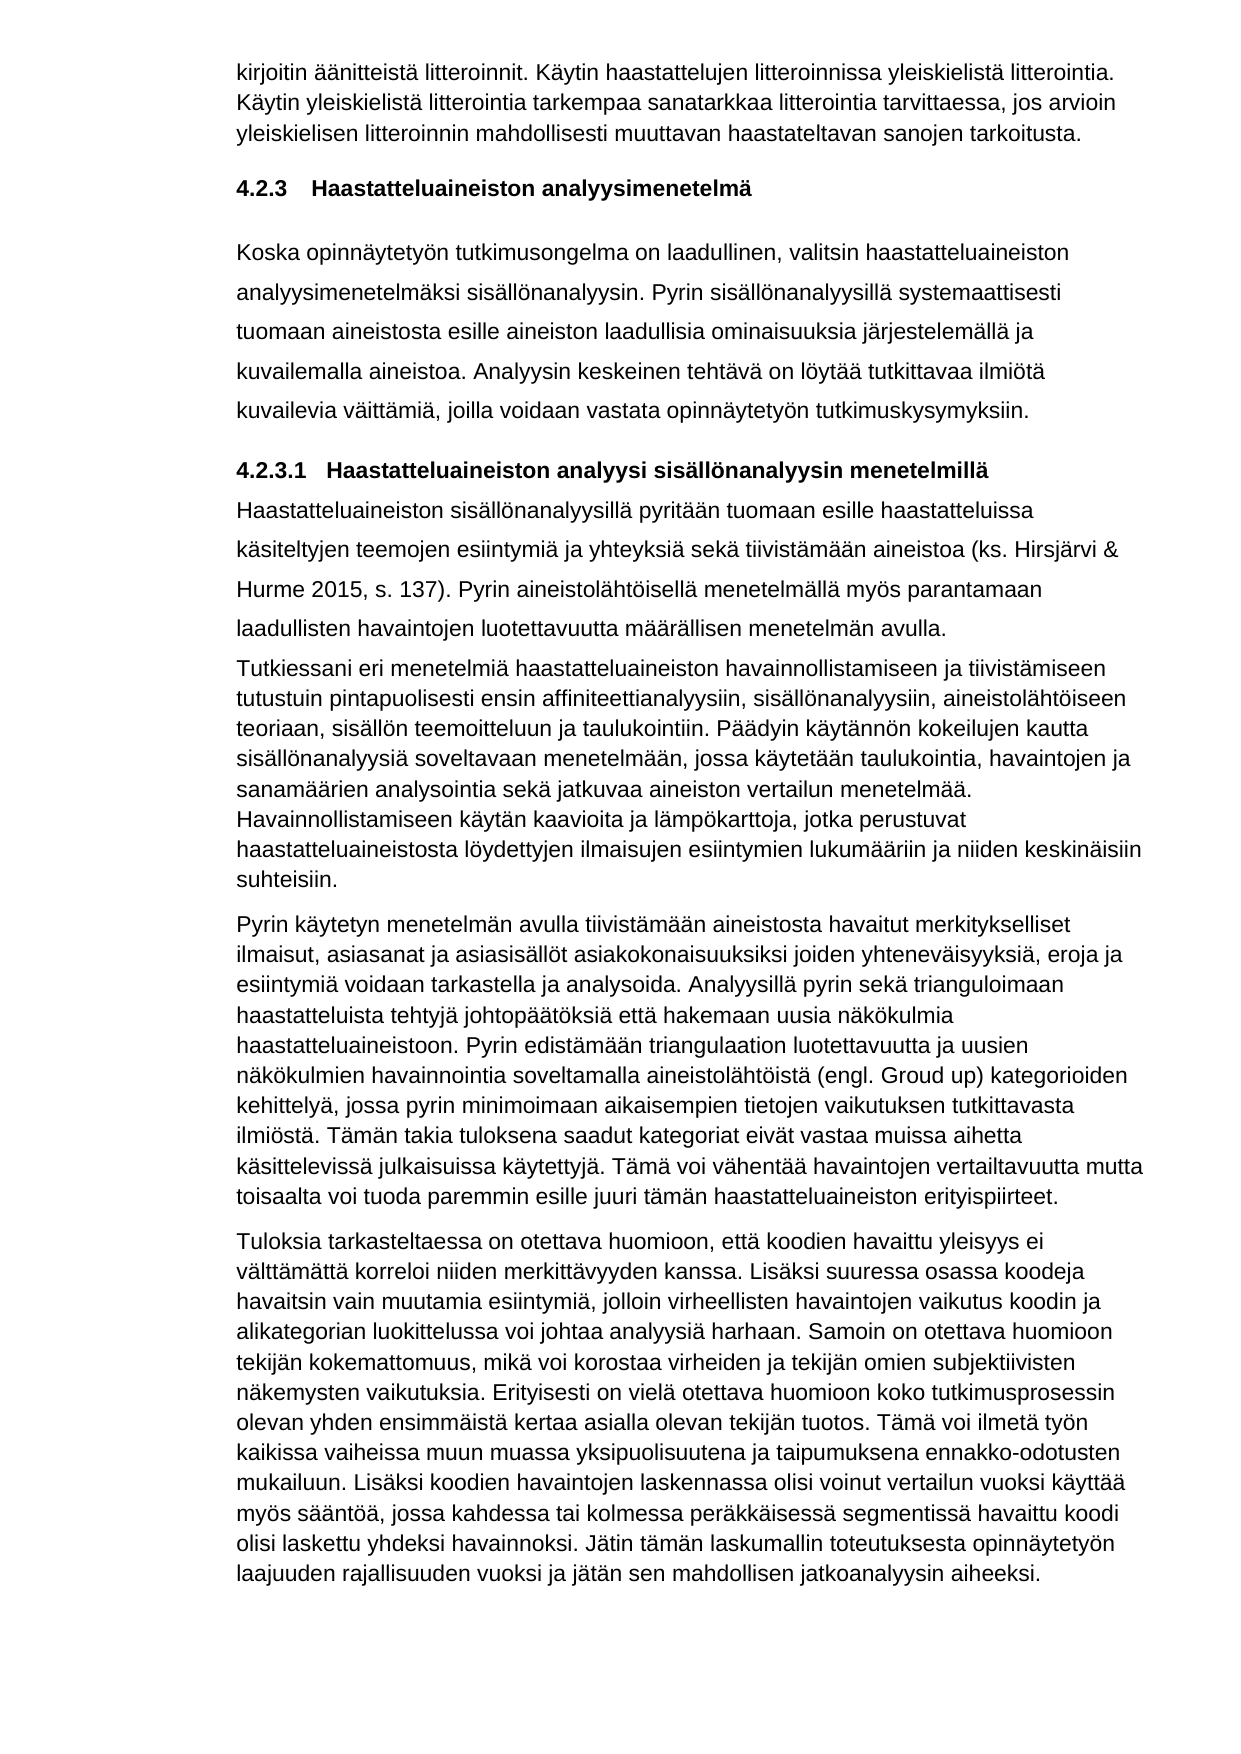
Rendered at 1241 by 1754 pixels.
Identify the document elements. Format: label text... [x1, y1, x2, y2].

subtitle Haastatteluaineiston analyysimenetelmä [236, 175, 1152, 201]
text Pyrin käytetyn menetelmän avulla tiivistämään aineistosta havaitut merkitykselliset ilmaisut, asiasanat ja asiasisällöt asiakokonaisuuksiksi joiden yhteneväisyyksiä, eroja ja esiintymiä voidaan tarkastella ja analysoida. Analyysillä pyrin sekä trianguloimaan haastatteluista tehtyjä johtopäätöksiä että hakemaan uusia näkökulmia haastatteluaineistoon. Pyrin edistämään triangulaation luotettavuutta ja uusien näkökulmien havainnointia soveltamalla aineistolähtöistä (engl. Groud up) kategorioiden kehittelyä, jossa pyrin minimoimaan aikaisempien tietojen vaikutuksen tutkittavasta ilmiöstä. Tämän takia tuloksena saadut kategoriat eivät vastaa muissa aihetta käsittelevissä julkaisuissa käytettyjä. Tämä voi vähentää havaintojen vertailtavuutta mutta toisaalta voi tuoda paremmin esille juuri tämän haastatteluaineiston erityispiirteet. [236, 911, 1152, 1209]
text Tuloksia tarkasteltaessa on otettava huomioon, että koodien havaittu yleisyys ei välttämättä korreloi niiden merkittävyyden kanssa. Lisäksi suuressa osassa koodeja havaitsin vain muutamia esiintymiä, jolloin virheellisten havaintojen vaikutus koodin ja alikategorian luokittelussa voi johtaa analyysiä harhaan. Samoin on otettava huomioon tekijän kokemattomuus, mikä voi korostaa virheiden ja tekijän omien subjektiivisten näkemysten vaikutuksia. Erityisesti on vielä otettava huomioon koko tutkimusprosessin olevan yhden ensimmäistä kertaa asialla olevan tekijän tuotos. Tämä voi ilmetä työn kaikissa vaiheissa muun muassa yksipuolisuutena ja taipumuksena ennakko-odotusten mukailuun. Lisäksi koodien havaintojen laskennassa olisi voinut vertailun vuoksi käyttää myös sääntöä, jossa kahdessa tai kolmessa peräkkäisessä segmentissä havaittu koodi olisi laskettu yhdeksi havainnoksi. Jätin tämän laskumallin toteutuksesta opinnäytetyön laajuuden rajallisuuden vuoksi ja jätän sen mahdollisen jatkoanalyysin aiheeksi. [236, 1228, 1152, 1586]
subtitle Haastatteluaineiston analyysi sisällönanalyysin menetelmillä [236, 457, 1152, 484]
text Tutkiessani eri menetelmiä haastatteluaineiston havainnollistamiseen ja tiivistämiseen tutustuin pintapuolisesti ensin affiniteettianalyysiin, sisällönanalyysiin, aineistolähtöiseen teoriaan, sisällön teemoitteluun ja taulukointiin. Päädyin käytännön kokeilujen kautta sisällönanalyysiä soveltavaan menetelmään, jossa käytetään taulukointia, havaintojen ja sanamäärien analysointia sekä jatkuvaa aineiston vertailun menetelmää. Havainnollistamiseen käytän kaavioita ja lämpökarttoja, jotka perustuvat haastatteluaineistosta löydettyjen ilmaisujen esiintymien lukumääriin ja niiden keskinäisiin suhteisiin. [236, 655, 1152, 893]
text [236, 59, 1152, 146]
